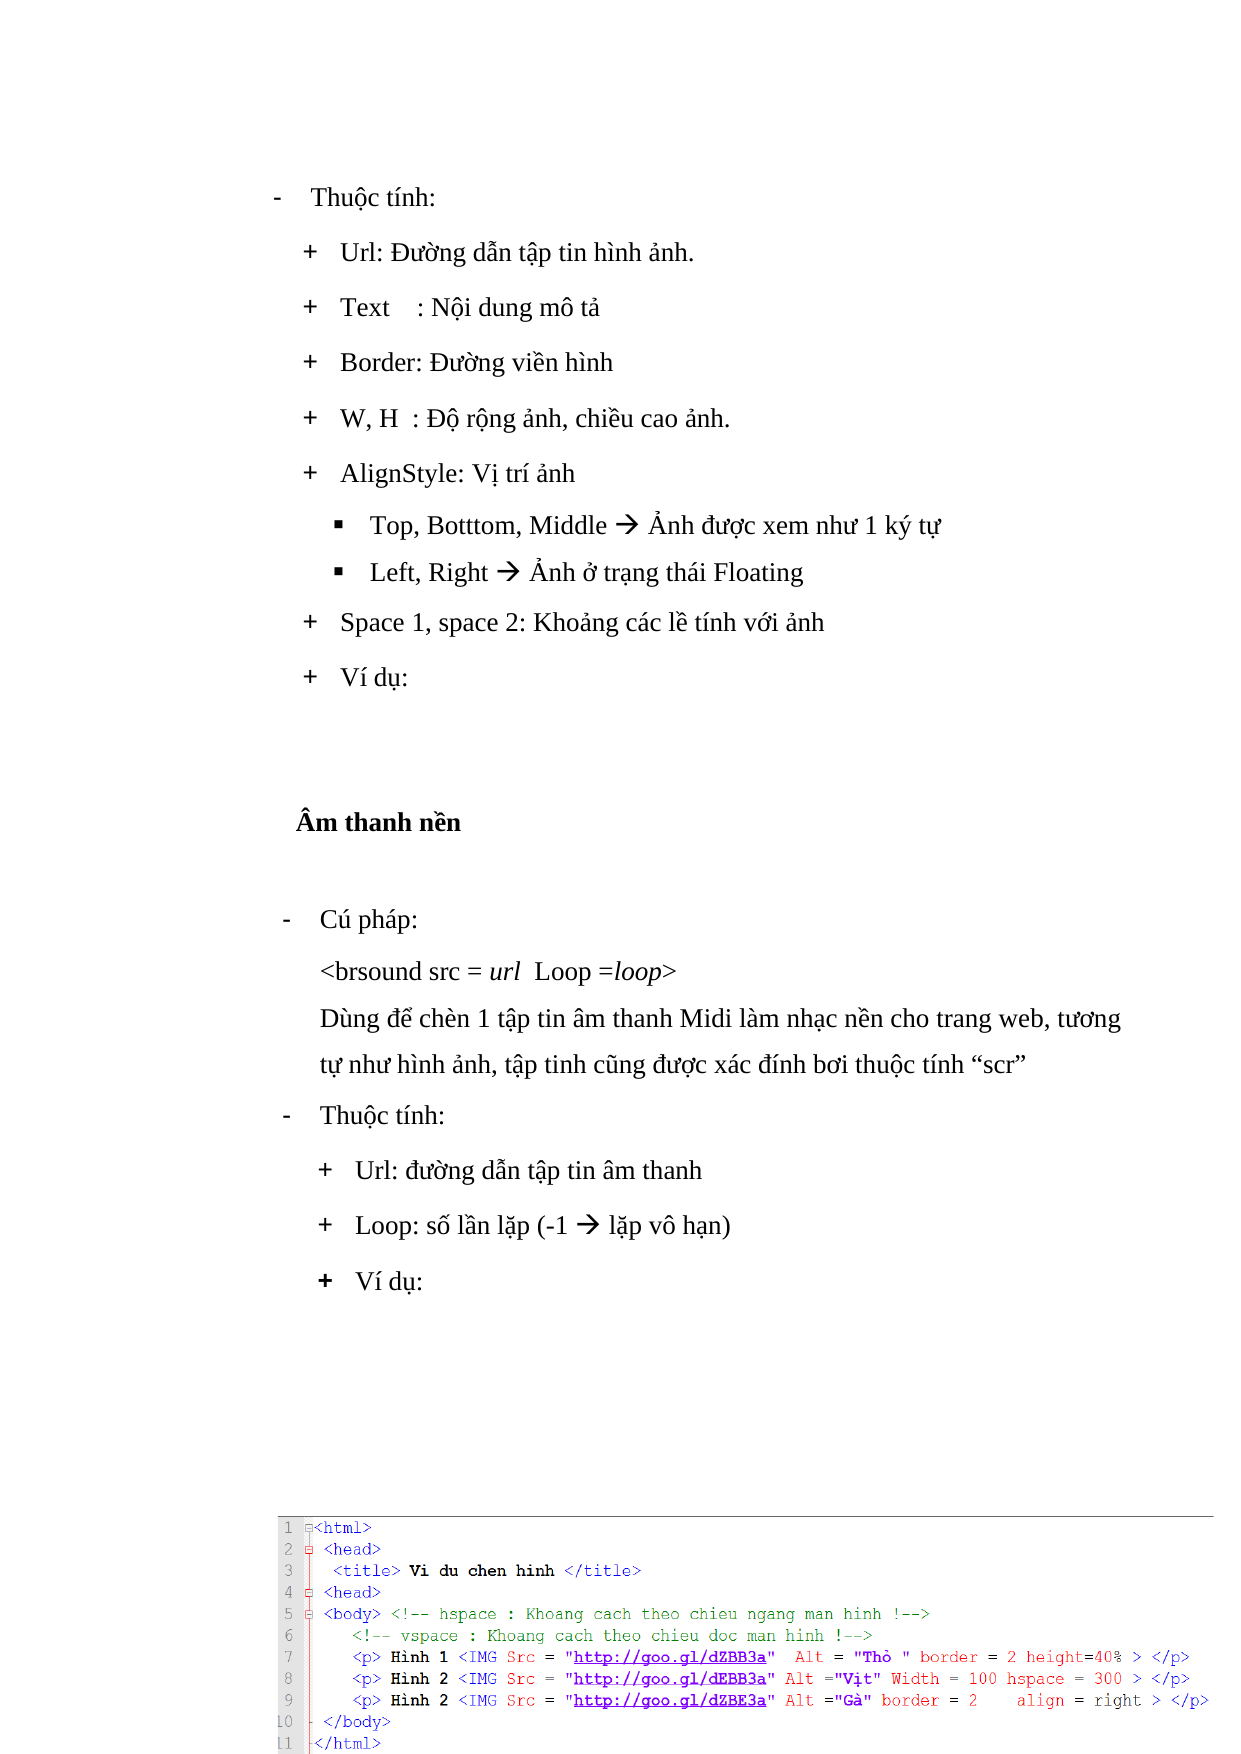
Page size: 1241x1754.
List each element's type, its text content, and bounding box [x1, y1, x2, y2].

list Dùng để chèn 1 tập tin âm thanh Midi làm nhạc nền cho trang web, tương tự như hình ảnh, tập tinh cũng được xác đính bơi thuộc tính “scr” [319, 1002, 1122, 1080]
list AlignStyle: Vị trí ảnh [302, 453, 1122, 490]
list Ví dụ: [302, 658, 1122, 695]
list Thuộc tính: [282, 1095, 1122, 1132]
list Cú pháp: [282, 900, 1122, 937]
picture [277, 1516, 1214, 1754]
list Ví dụ: [317, 1261, 1122, 1298]
list Url: Đường dẫn tập tin hình ảnh. [302, 232, 1122, 269]
list Text : Nội dung mô tả [302, 288, 1122, 324]
list Border: Đường viền hình [302, 343, 1122, 380]
list Thuộc tính: [273, 177, 1122, 214]
list Left, Right Ảnh ở trạng thái Floating [332, 556, 1122, 587]
list Âm thanh nền [296, 807, 1122, 838]
list Top, Botttom, Middle Ảnh được xem như 1 ký tự [332, 509, 1122, 540]
list <brsound src = url Loop =loop> [319, 955, 1122, 986]
list Url: đường dẫn tập tin âm thanh [317, 1151, 1122, 1187]
list Space 1, space 2: Khoảng các lề tính với ảnh [302, 603, 1122, 639]
list Loop: số lần lặp (-1 lặp vô hạn) [317, 1206, 1122, 1243]
list W, H : Độ rộng ảnh, chiều cao ảnh. [302, 398, 1122, 435]
